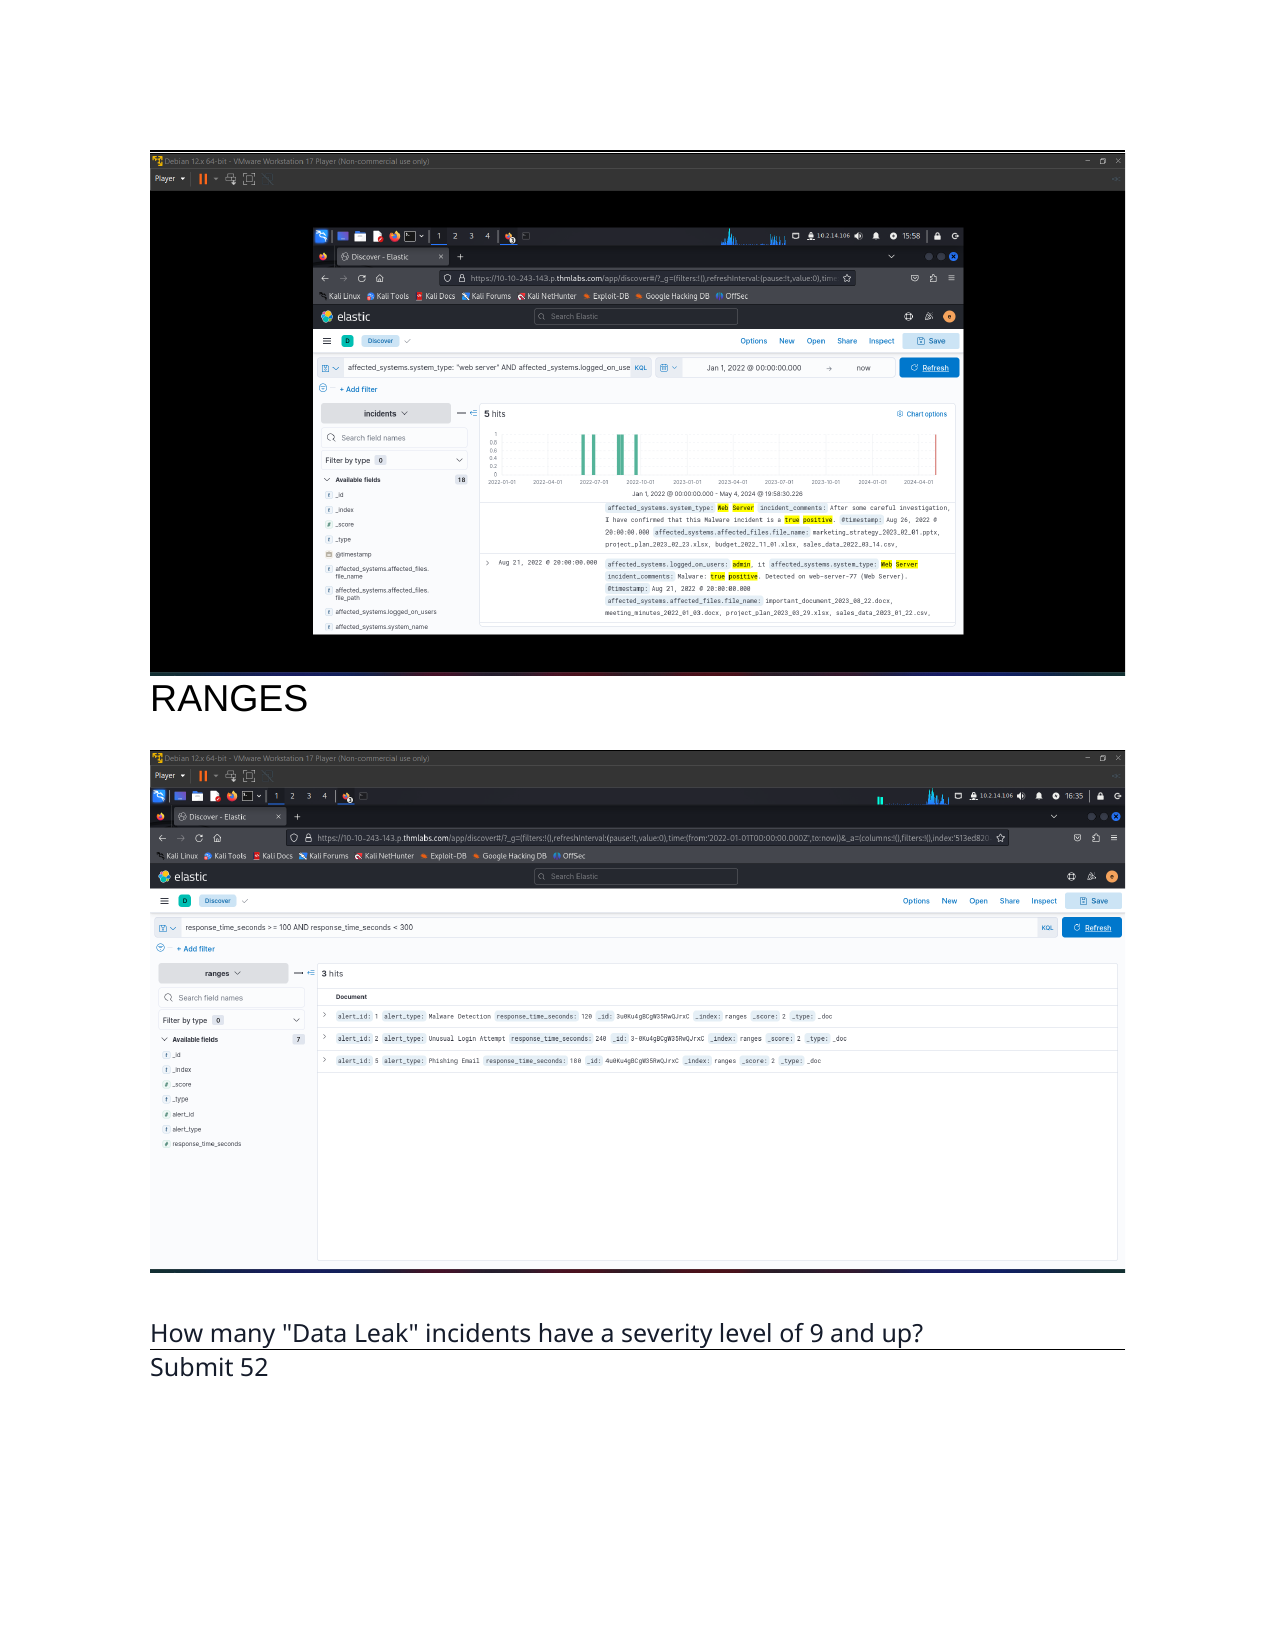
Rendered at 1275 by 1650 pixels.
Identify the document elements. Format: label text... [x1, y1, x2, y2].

text RANGES [150, 676, 1125, 750]
text Submit 52 [150, 1350, 1125, 1383]
picture [150, 750, 1125, 1273]
picture [150, 153, 1125, 676]
text How many "Data Leak" incidents have a severity level of 9 and up? [150, 1315, 1125, 1349]
